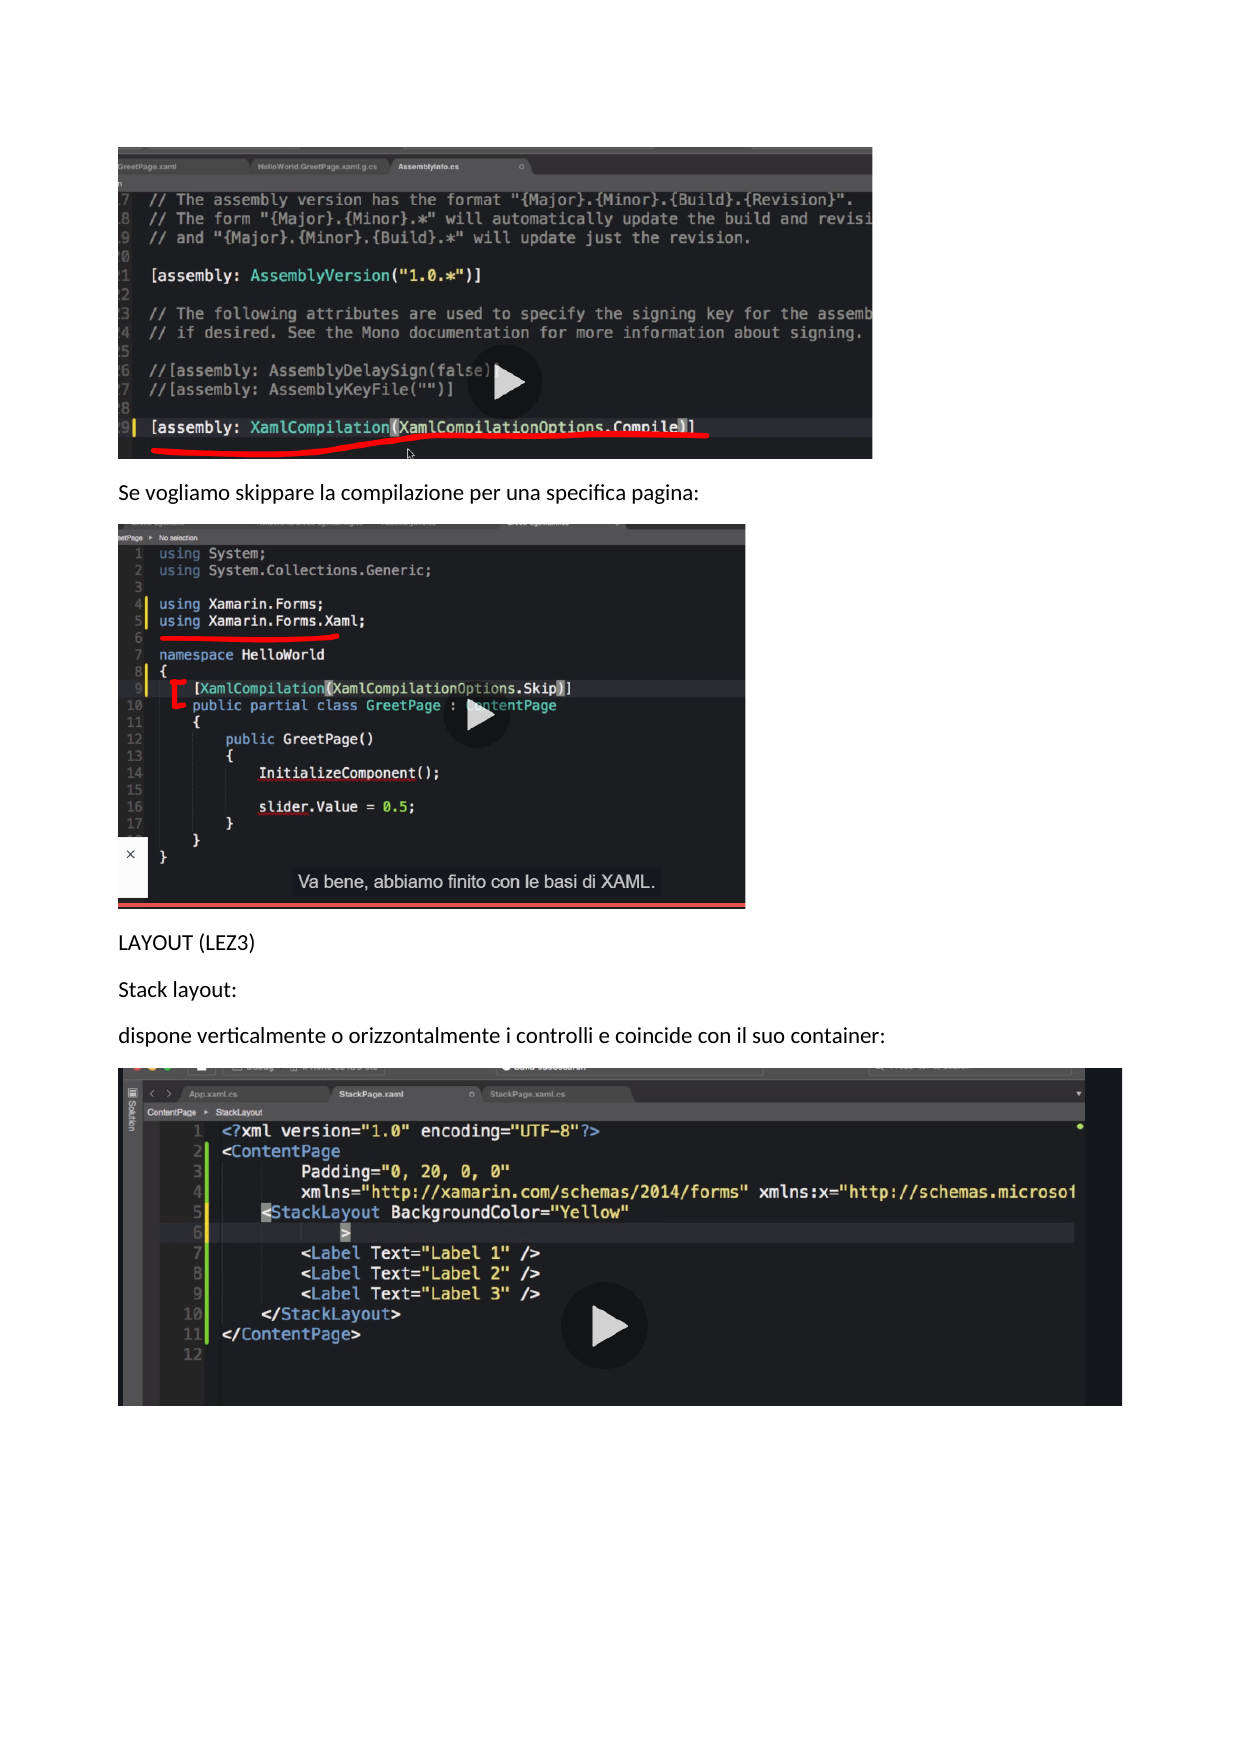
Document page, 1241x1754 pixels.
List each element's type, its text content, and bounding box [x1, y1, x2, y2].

picture [118, 524, 746, 909]
picture [118, 147, 873, 459]
picture [118, 1068, 1123, 1406]
text Se vogliamo skippare la compilazione per una specifica pagina: [118, 478, 1122, 506]
text dispone verticalmente o orizzontalmente i controlli e coincide con il suo container: [118, 1022, 1122, 1049]
text LAYOUT (LEZ3) [118, 928, 1122, 956]
text Stack layout: [118, 975, 1122, 1003]
